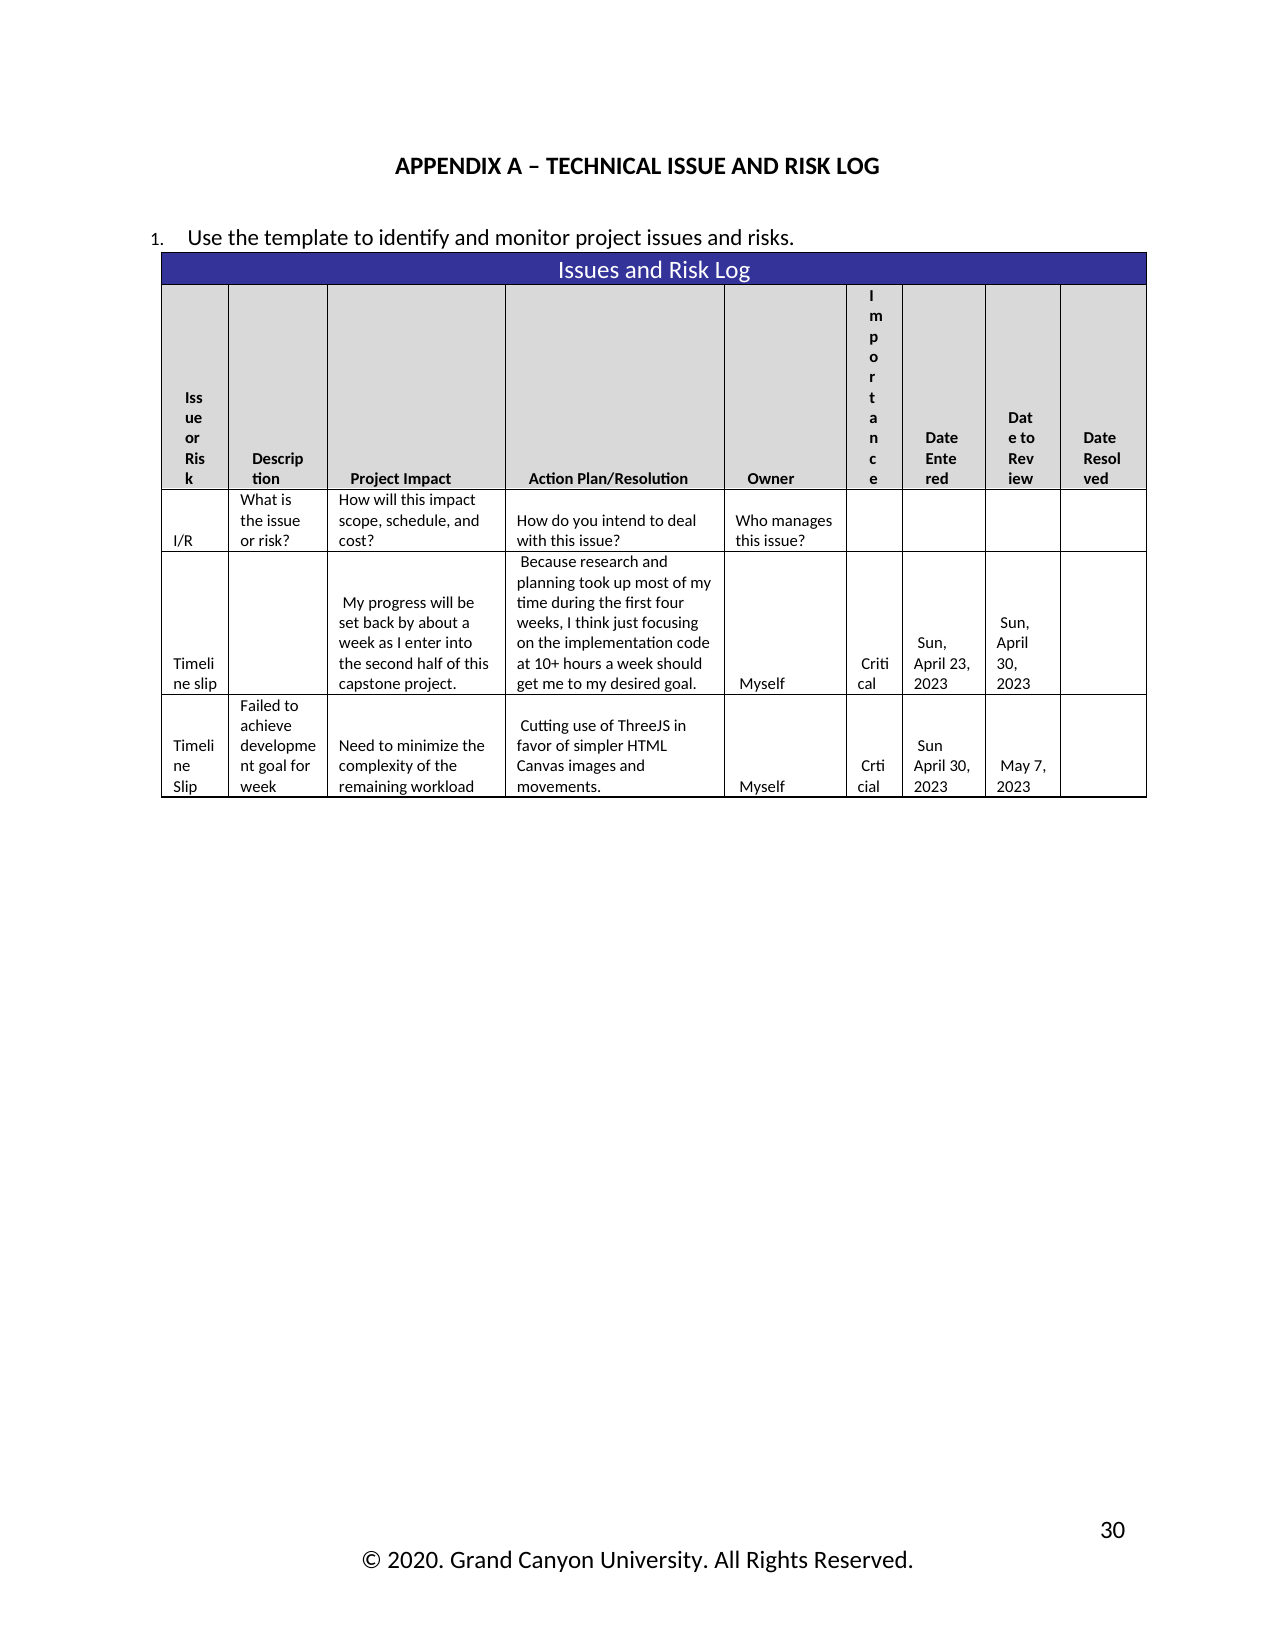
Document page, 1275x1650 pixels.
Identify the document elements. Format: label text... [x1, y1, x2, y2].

table_cell Failed to achieve development goal for week [229, 695, 327, 796]
table_cell Sun, April 30, 2023 [986, 552, 1060, 694]
table_cell Issue or Risk [162, 285, 228, 488]
table_cell [903, 490, 985, 551]
table_cell Project Impact [328, 285, 505, 488]
table_cell [847, 490, 902, 551]
table_cell Need to minimize the complexity of the remaining workload [328, 695, 505, 796]
table_cell I/R [162, 490, 228, 551]
table_cell Timeline Slip [162, 695, 228, 796]
table_cell Because research and planning took up most of my time during the first four weeks, I think just focusing on the implementation code at 10+ hours a week should get me to my desired goal. [506, 552, 724, 694]
table_cell May 7, 2023 [986, 695, 1060, 796]
table_cell [1061, 695, 1146, 796]
table_cell Description [229, 285, 327, 488]
table_cell What is the issue or risk? [229, 490, 327, 551]
table_cell Myself [725, 695, 846, 796]
table_cell Myself [725, 552, 846, 694]
table_cell How will this impact scope, schedule, and cost? [328, 490, 505, 551]
subtitle APPENDIX A – TECHNICAL ISSUE AND RISK LOG [150, 150, 1125, 181]
table_cell Who manages this issue? [725, 490, 846, 551]
table_cell Sun April 30, 2023 [903, 695, 985, 796]
table_cell [1061, 552, 1146, 694]
table_cell Date Resolved [1061, 285, 1146, 488]
table_cell How do you intend to deal with this issue? [506, 490, 724, 551]
table_cell Action Plan/Resolution [506, 285, 724, 488]
table_cell Date to Review [986, 285, 1060, 488]
table_header Issues and Risk Log [162, 253, 1146, 284]
table_cell Owner [725, 285, 846, 488]
table_cell Date Entered [903, 285, 985, 488]
table_cell Sun, April 23, 2023 [903, 552, 985, 694]
table_cell Cutting use of ThreeJS in favor of simpler HTML Canvas images and movements. [506, 695, 724, 796]
table_cell My progress will be set back by about a week as I enter into the second half of this capstone project. [328, 552, 505, 694]
table_cell Importance [847, 285, 902, 488]
table_cell Timeline slip [162, 552, 228, 694]
table_cell [986, 490, 1060, 551]
list Use the template to identify and monitor project issues and risks. [150, 223, 1125, 252]
table_cell [229, 552, 327, 694]
table_cell Crticial [847, 695, 902, 796]
table_cell Critical [847, 552, 902, 694]
table_cell [1061, 490, 1146, 551]
